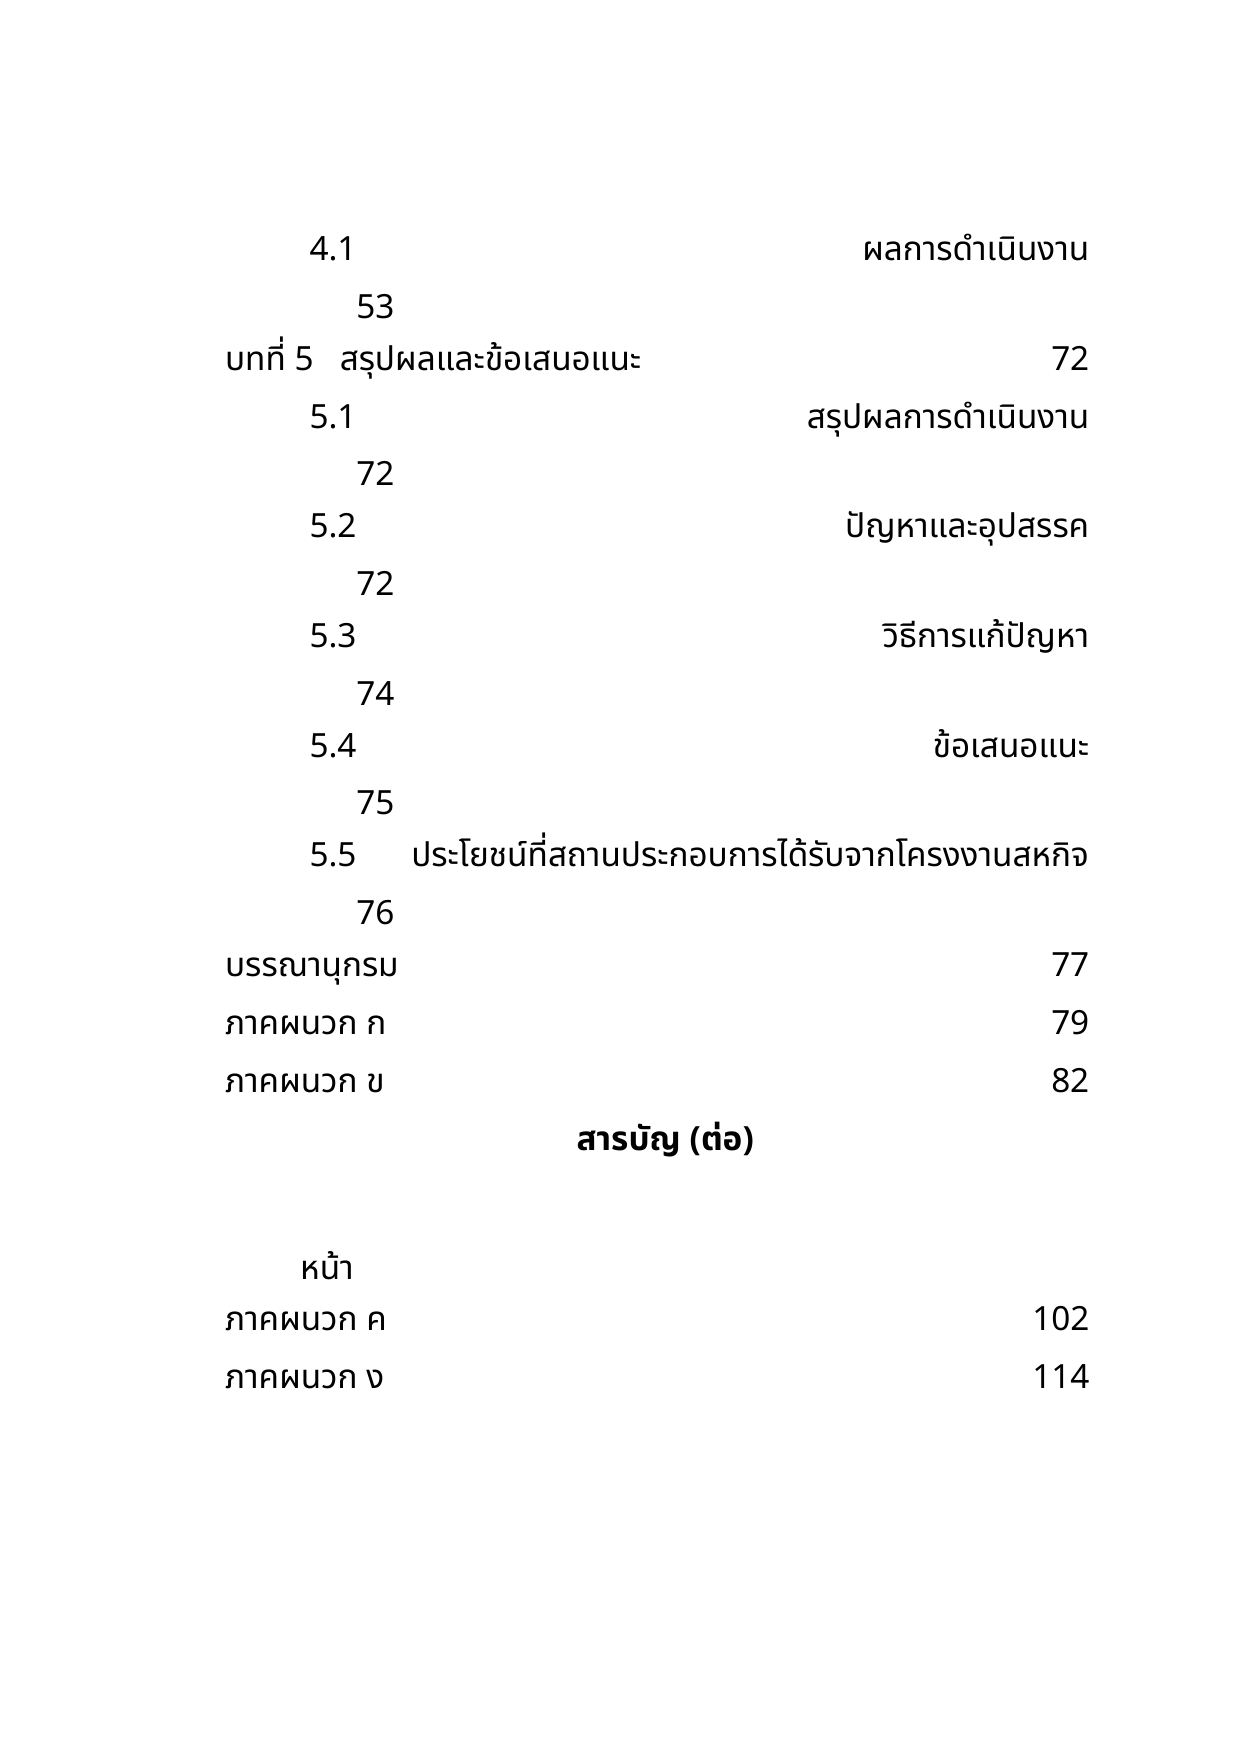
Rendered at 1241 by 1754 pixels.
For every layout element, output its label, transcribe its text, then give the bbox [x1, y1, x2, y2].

text ภาคผนวก ก 79 [225, 999, 1090, 1049]
text 5.3 วิธีการแก้ปัญหา 74 [309, 612, 1090, 715]
text หน้า [225, 1218, 1090, 1295]
text 5.1 สรุปผลการดำเนินงาน 72 [309, 393, 1090, 496]
text 5.4 ข้อเสนอแนะ 75 [309, 721, 1090, 824]
text ภาคผนวก ข 82 [225, 1057, 1090, 1107]
text บรรณานุกรม 77 [225, 941, 1090, 991]
text 4.1 ผลการดำเนินงาน 53 [309, 225, 1090, 328]
text 5.2 ปัญหาและอุปสรรค 72 [309, 502, 1090, 605]
text ภาคผนวก ง 114 [225, 1353, 1090, 1403]
subtitle สารบัญ (ต่อ) [240, 1115, 1090, 1166]
text บทที่ 5 สรุปผลและข้อเสนอแนะ 72 [225, 334, 1090, 385]
text 5.5 ประโยชน์ที่สถานประกอบการได้รับจากโครงงานสหกิจ 76 [309, 831, 1090, 934]
text ภาคผนวก ค 102 [225, 1295, 1090, 1345]
